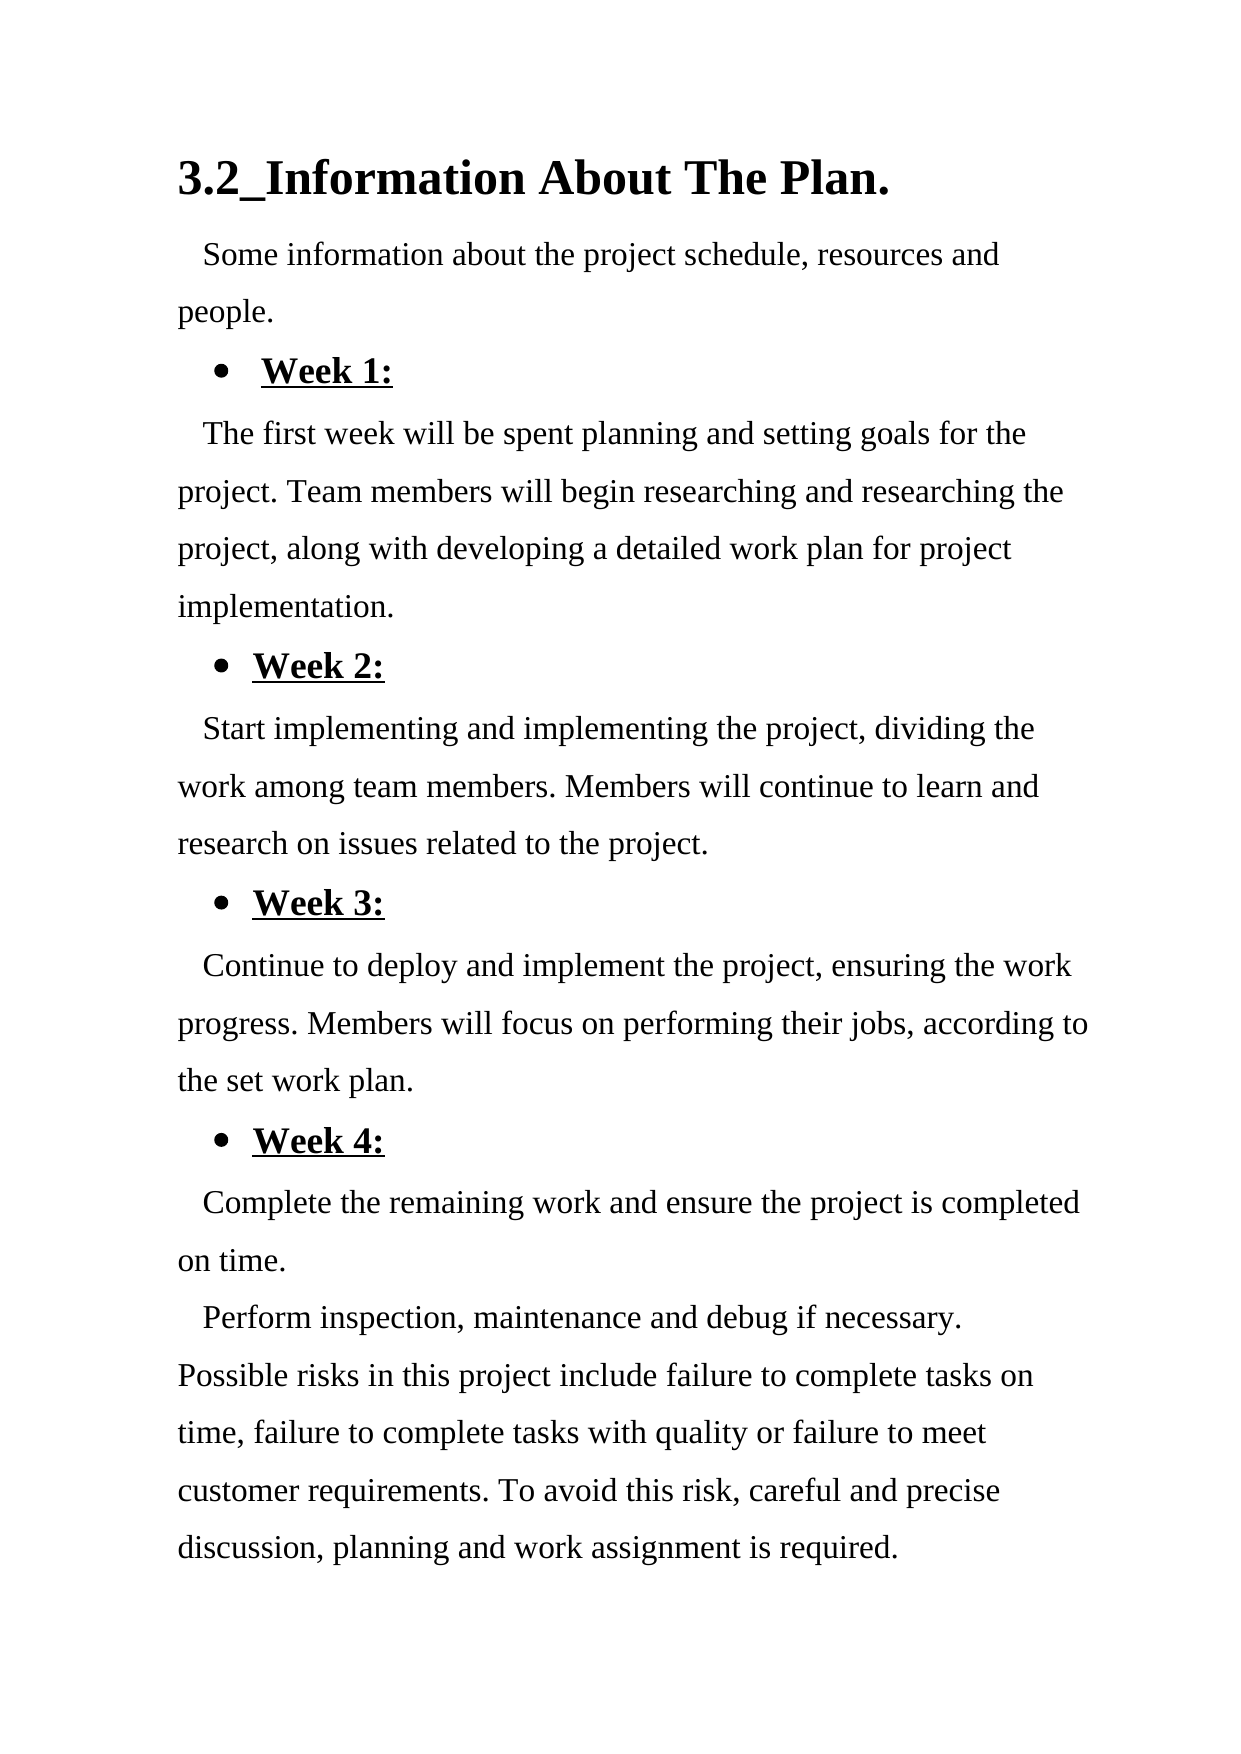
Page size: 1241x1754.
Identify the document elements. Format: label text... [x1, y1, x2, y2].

list Week 4: [215, 1118, 1092, 1161]
text Start implementing and implementing the project, dividing the work among team members. Members will continue to learn and research on issues related to the project. [177, 708, 1092, 862]
text Continue to deploy and implement the project, ensuring the work progress. Members will focus on performing their jobs, according to the set work plan. [177, 946, 1092, 1099]
list Week 1: [215, 349, 1092, 392]
text 3.2_Information About The Plan. [177, 148, 1092, 205]
list Week 3: [215, 881, 1092, 924]
text Some information about the project schedule, resources and people. [177, 234, 1092, 330]
text Perform inspection, maintenance and debug if necessary. [177, 1298, 1092, 1336]
text The first week will be spent planning and setting goals for the project. Team members will begin researching and researching the project, along with developing a detailed work plan for project implementation. [177, 414, 1092, 624]
text Possible risks in this project include failure to complete tasks on time, failure to complete tasks with quality or failure to meet customer requirements. To avoid this risk, careful and precise discussion, planning and work assignment is required. [177, 1355, 1092, 1566]
text Complete the remaining work and ensure the project is completed on time. [177, 1183, 1092, 1278]
list Week 2: [215, 644, 1092, 687]
